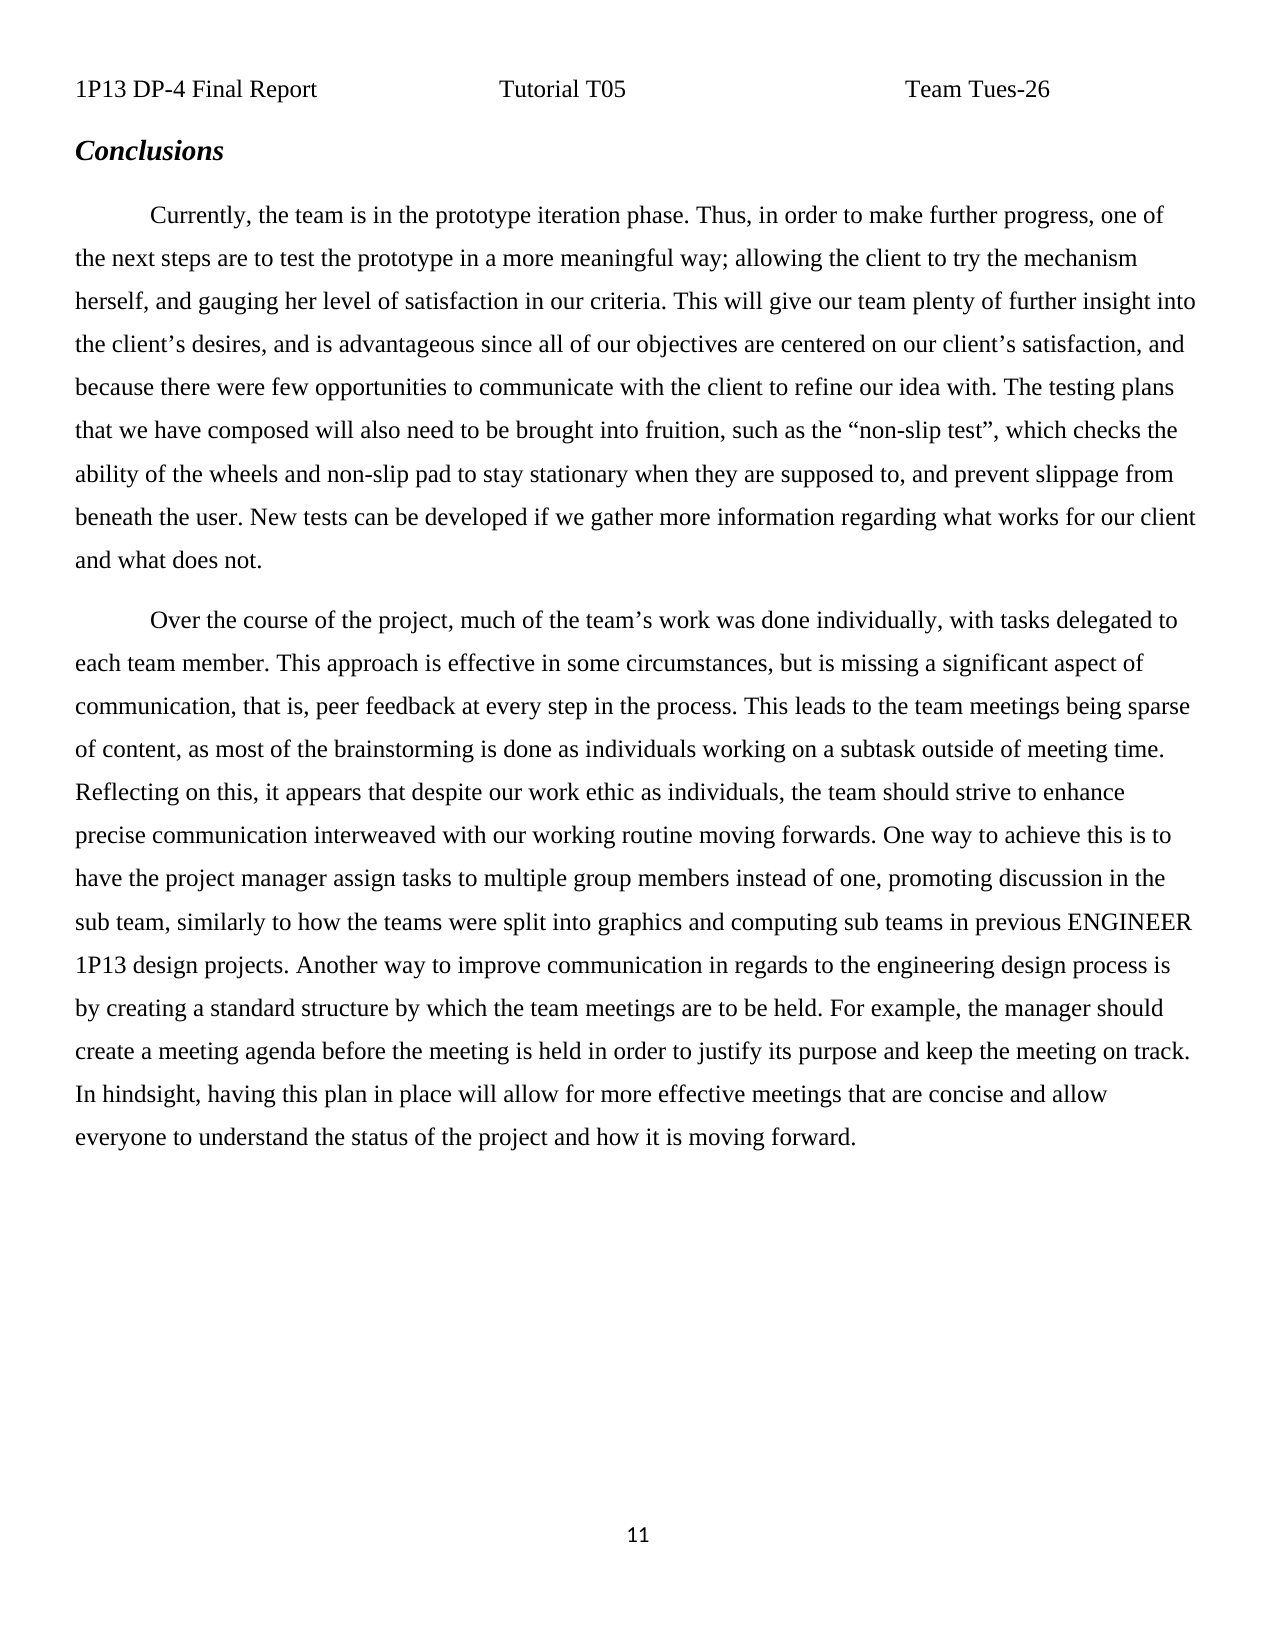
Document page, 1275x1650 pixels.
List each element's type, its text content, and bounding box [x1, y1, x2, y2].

text Conclusions [75, 133, 1200, 166]
text Currently, the team is in the prototype iteration phase. Thus, in order to make further progress, one of the next steps are to test the prototype in a more meaningful way; allowing the client to try the mechanism herself, and gauging her level of satisfaction in our criteria. This will give our team plenty of further insight into the client’s desires, and is advantageous since all of our objectives are centered on our client’s satisfaction, and because there were few opportunities to communicate with the client to refine our idea with. The testing plans that we have composed will also need to be brought into fruition, such as the “non-slip test”, which checks the ability of the wheels and non-slip pad to stay stationary when they are supposed to, and prevent slippage from beneath the user. New tests can be developed if we gather more information regarding what works for our client and what does not. [75, 200, 1200, 574]
text Over the course of the project, much of the team’s work was done individually, with tasks delegated to each team member. This approach is effective in some circumstances, but is missing a significant aspect of communication, that is, peer feedback at every step in the process. This leads to the team meetings being sparse of content, as most of the brainstorming is done as individuals working on a subtask outside of meeting time. Reflecting on this, it appears that despite our work ethic as individuals, the team should strive to enhance precise communication interweaved with our working routine moving forwards. One way to achieve this is to have the project manager assign tasks to multiple group members instead of one, promoting discussion in the sub team, similarly to how the teams were split into graphics and computing sub teams in previous ENGINEER 1P13 design projects. Another way to improve communication in regards to the engineering design process is by creating a standard structure by which the team meetings are to be held. For example, the manager should create a meeting agenda before the meeting is held in order to justify its purpose and keep the meeting on track. In hindsight, having this plan in place will allow for more effective meetings that are concise and allow everyone to understand the status of the project and how it is moving forward. [75, 605, 1200, 1151]
